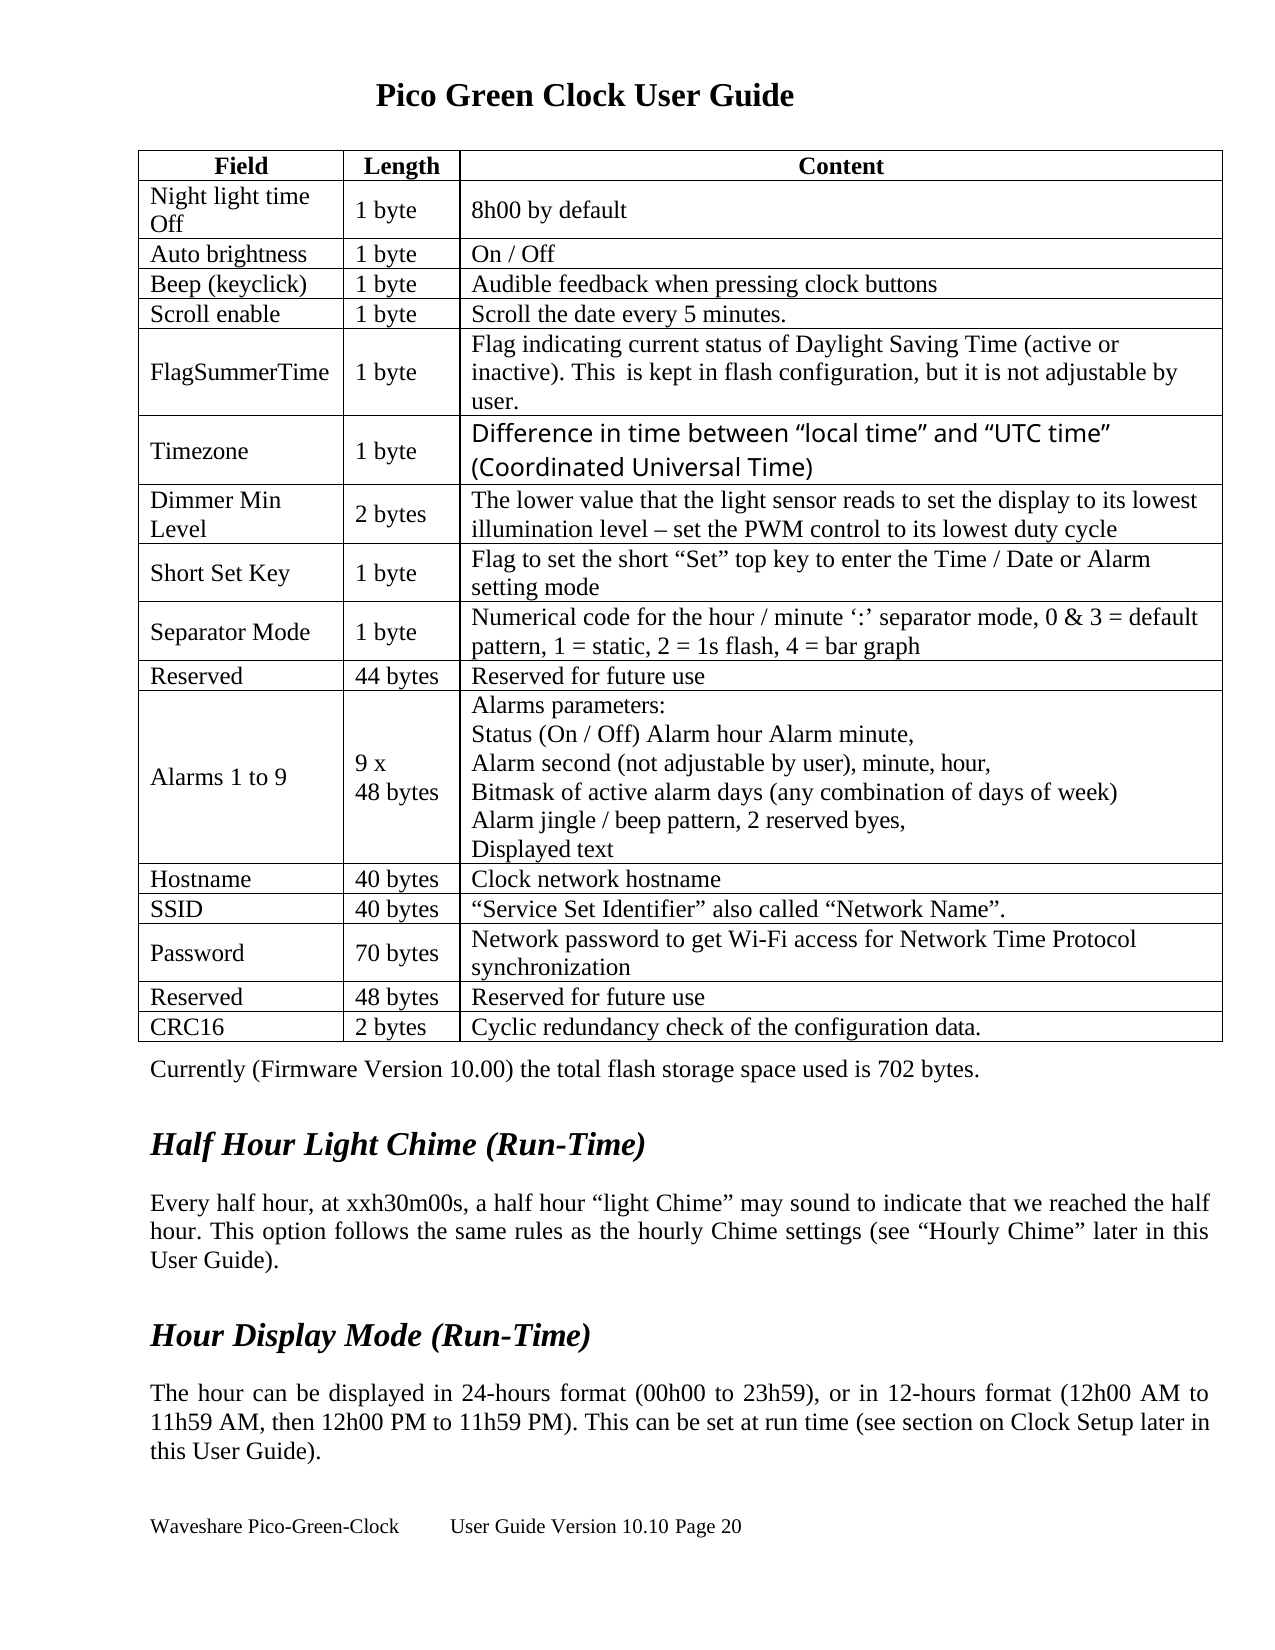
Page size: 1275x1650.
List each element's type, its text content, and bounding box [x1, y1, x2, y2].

table_cell Difference in time between “local time” and “UTC time” (Coordinated Universal Time) [461, 416, 1222, 484]
table_cell 1 byte [344, 181, 459, 238]
text The hour can be displayed in 24-hours format (00h00 to 23h59), or in 12-hours format (12h00 AM to 11h59 AM, then 12h00 PM to 11h59 PM). This can be set at run time (see section on Clock Setup later in this User Guide). [150, 1378, 1211, 1465]
table_cell 1 byte [344, 299, 459, 328]
table_cell Reserved [139, 982, 343, 1011]
table_cell On / Off [461, 239, 1222, 268]
table_cell Reserved [139, 661, 343, 689]
table_cell 1 byte [344, 329, 459, 415]
table_cell Reserved for future use [461, 661, 1222, 689]
table_header Content [461, 151, 1222, 180]
table_cell CRC16 [139, 1012, 343, 1041]
table_cell 1 byte [344, 416, 459, 484]
text Every half hour, at xxh30m00s, a half hour “light Chime” may sound to indicate that we reached the half hour. This option follows the same rules as the hourly Chime settings (see “Hourly Chime” later in this User Guide). [150, 1188, 1211, 1274]
table_cell Network password to get Wi-Fi access for Network Time Protocol synchronization [461, 924, 1222, 981]
table_cell Short Set Key [139, 544, 343, 601]
table_cell 40 bytes [344, 894, 459, 923]
table_cell 2 bytes [344, 485, 459, 543]
table_cell 2 bytes [344, 1012, 459, 1041]
table_cell 1 byte [344, 239, 459, 268]
table_cell Numerical code for the hour / minute ‘:’ separator mode, 0 & 3 = default pattern, 1 = static, 2 = 1s flash, 4 = bar graph [461, 602, 1222, 660]
table_cell Alarms 1 to 9 [139, 691, 343, 863]
table_cell 48 bytes [344, 982, 459, 1011]
text Currently (Firmware Version 10.00) the total flash storage space used is 702 bytes. [150, 1054, 1211, 1083]
table_cell Dimmer Min Level [139, 485, 343, 543]
table_cell FlagSummerTime [139, 329, 343, 415]
table_cell 1 byte [344, 544, 459, 601]
table_cell Reserved for future use [461, 982, 1222, 1011]
table_cell Alarms parameters: Status (On / Off) Alarm hour Alarm minute, Alarm second (not adjustable by user), minute, hour, Bitmask of active alarm days (any combination of days of week) Alarm jingle / beep pattern, 2 reserved byes, Displayed text [461, 691, 1222, 863]
subtitle Hour Display Mode (Run-Time) [150, 1315, 1211, 1353]
table_header Length [344, 151, 459, 180]
subtitle Half Hour Light Chime (Run-Time) [150, 1124, 1211, 1163]
table_cell 44 bytes [344, 661, 459, 689]
table_cell Flag indicating current status of Daylight Saving Time (active or inactive). This is kept in flash configuration, but it is not adjustable by user. [461, 329, 1222, 415]
table_cell 40 bytes [344, 864, 459, 893]
table_cell Clock network hostname [461, 864, 1222, 893]
table_cell Separator Mode [139, 602, 343, 660]
table_cell Scroll enable [139, 299, 343, 328]
table_cell Beep (keyclick) [139, 269, 343, 298]
table_cell Audible feedback when pressing clock buttons [461, 269, 1222, 298]
table_cell “Service Set Identifier” also called “Network Name”. [461, 894, 1222, 923]
table_cell 8h00 by default [461, 181, 1222, 238]
table_header Field [139, 151, 343, 180]
table_cell Password [139, 924, 343, 981]
table_cell Auto brightness [139, 239, 343, 268]
table_cell 1 byte [344, 602, 459, 660]
table_cell 70 bytes [344, 924, 459, 981]
table_cell The lower value that the light sensor reads to set the display to its lowest illumination level – set the PWM control to its lowest duty cycle [461, 485, 1222, 543]
table_cell Night light time Off [139, 181, 343, 238]
table_cell Scroll the date every 5 minutes. [461, 299, 1222, 328]
table_cell Flag to set the short “Set” top key to enter the Time / Date or Alarm setting mode [461, 544, 1222, 601]
table_cell SSID [139, 894, 343, 923]
table_cell Hostname [139, 864, 343, 893]
table_cell Cyclic redundancy check of the configuration data. [461, 1012, 1222, 1041]
table_cell 9 x 48 bytes [344, 691, 459, 863]
table_cell 1 byte [344, 269, 459, 298]
table_cell Timezone [139, 416, 343, 484]
